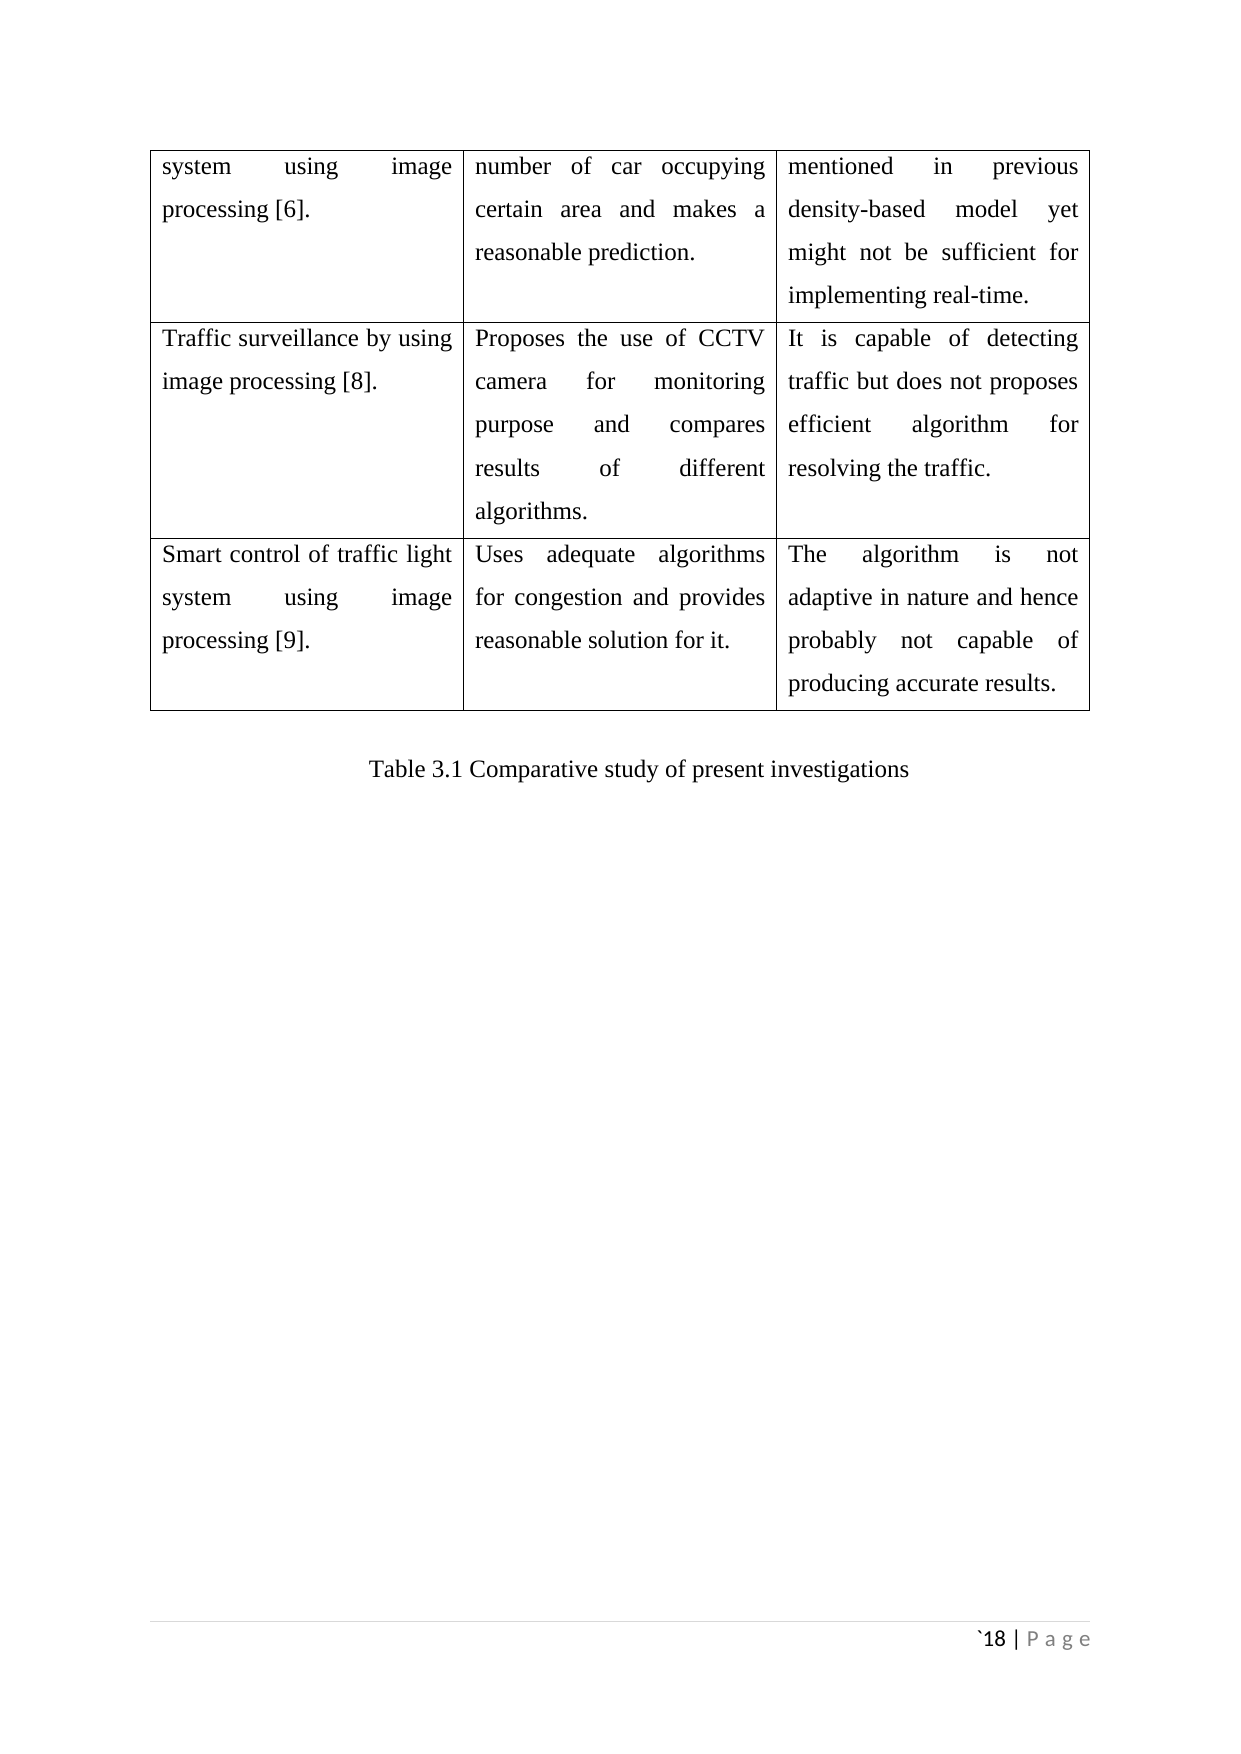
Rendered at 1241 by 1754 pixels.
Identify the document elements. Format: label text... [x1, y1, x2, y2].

table_cell It is capable of detecting traffic but does not proposes efficient algorithm for resolving the traffic. [777, 323, 1089, 538]
list Table 3.1 Comparative study of present investigations [187, 754, 1090, 783]
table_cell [777, 151, 1089, 322]
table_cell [464, 151, 776, 322]
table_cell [151, 151, 463, 322]
table_cell The algorithm is not adaptive in nature and hence probably not capable of producing accurate results. [777, 539, 1089, 710]
table_cell Proposes the use of CCTV camera for monitoring purpose and compares results of different algorithms. [464, 323, 776, 538]
table_cell Smart control of traffic light system using image processing [9]. [151, 539, 463, 710]
table_cell Uses adequate algorithms for congestion and provides reasonable solution for it. [464, 539, 776, 710]
table_cell Traffic surveillance by using image processing [8]. [151, 323, 463, 538]
